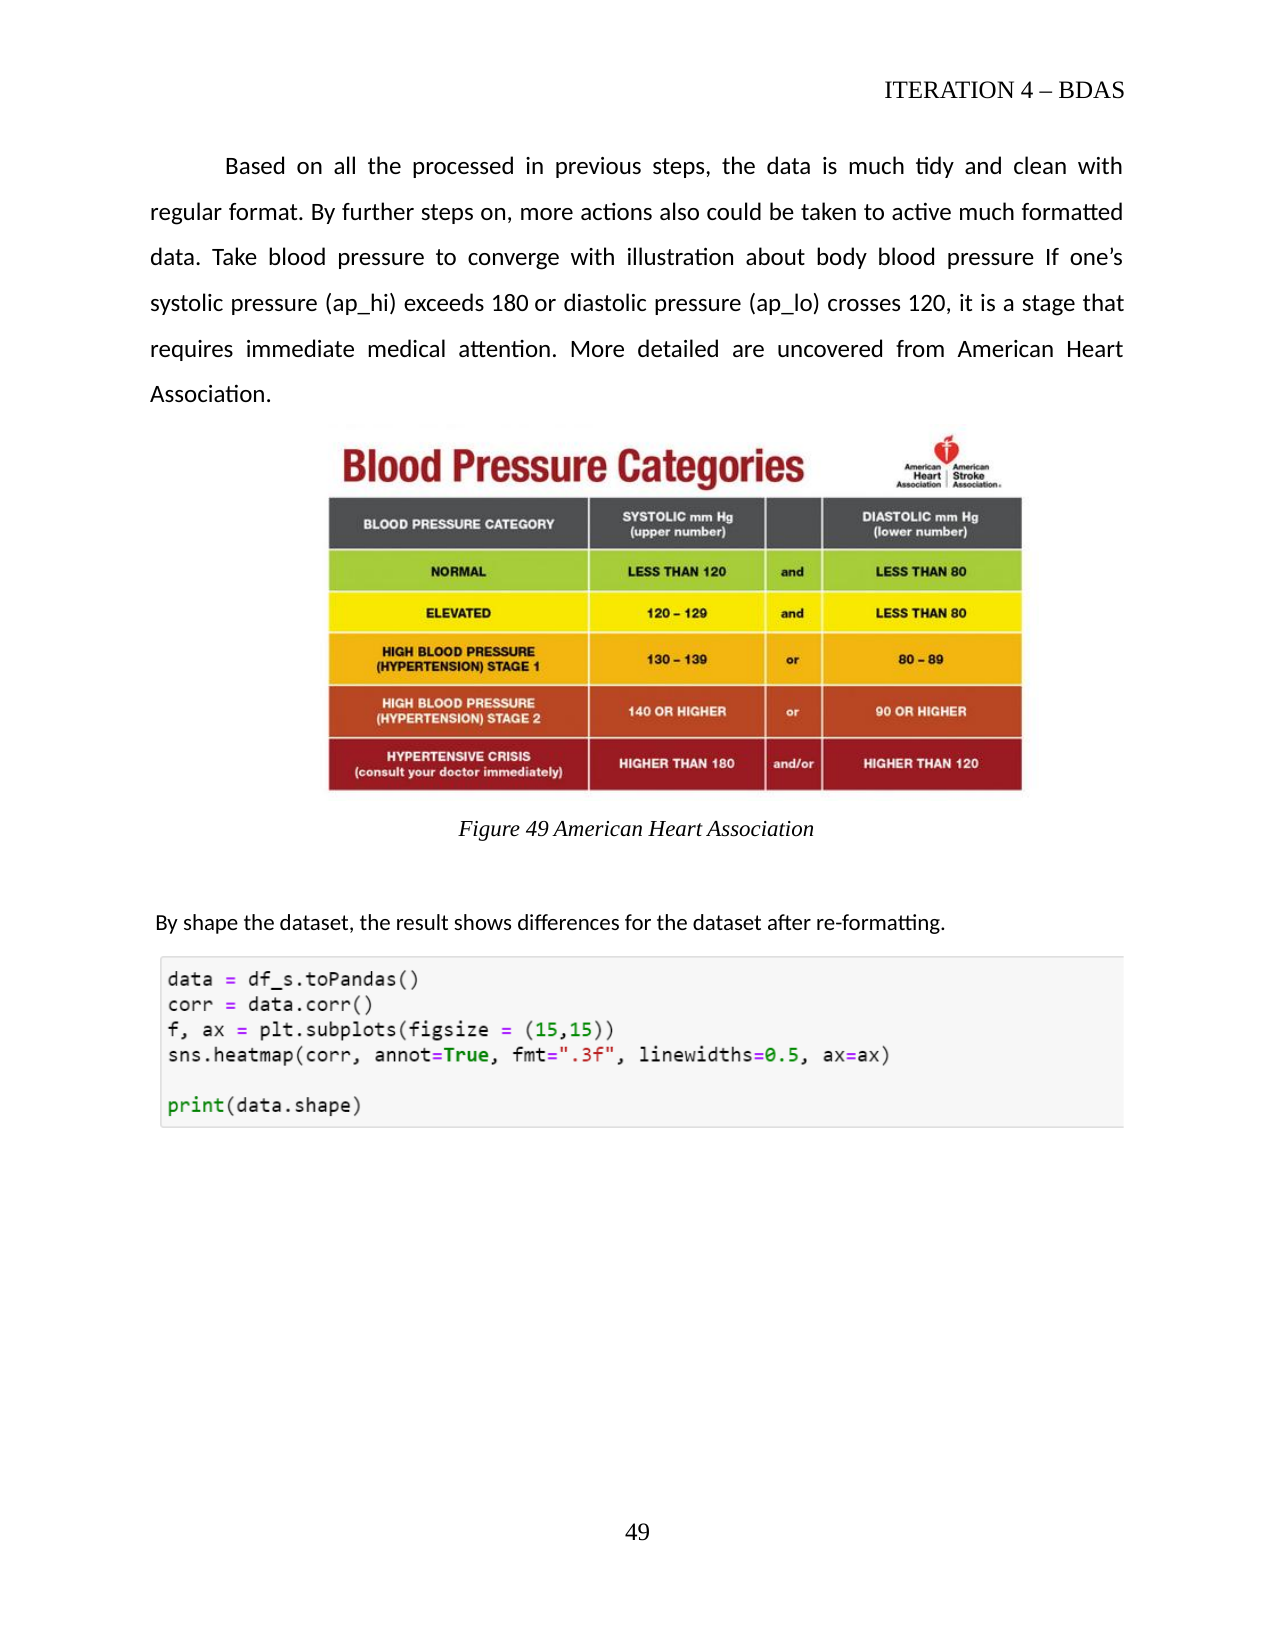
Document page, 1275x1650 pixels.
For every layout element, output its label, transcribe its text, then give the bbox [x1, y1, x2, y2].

text Based on all the processed in previous steps, the data is much tidy and clean with regular format. By further steps on, more actions also could be taken to active much formatted data. Take blood pressure to converge with illustration about body blood pressure If one’s systolic pressure (ap_hi) exceeds 180 or diastolic pressure (ap_lo) crosses 120, it is a stage that requires immediate medical attention. More detailed are uncovered from American Heart Association. [150, 150, 1125, 409]
text Figure 49 American Heart Association [150, 815, 1125, 841]
picture [151, 949, 1124, 1134]
text By shape the dataset, the result shows differences for the dataset after re-formatting. [150, 908, 1125, 936]
picture [310, 424, 1039, 801]
